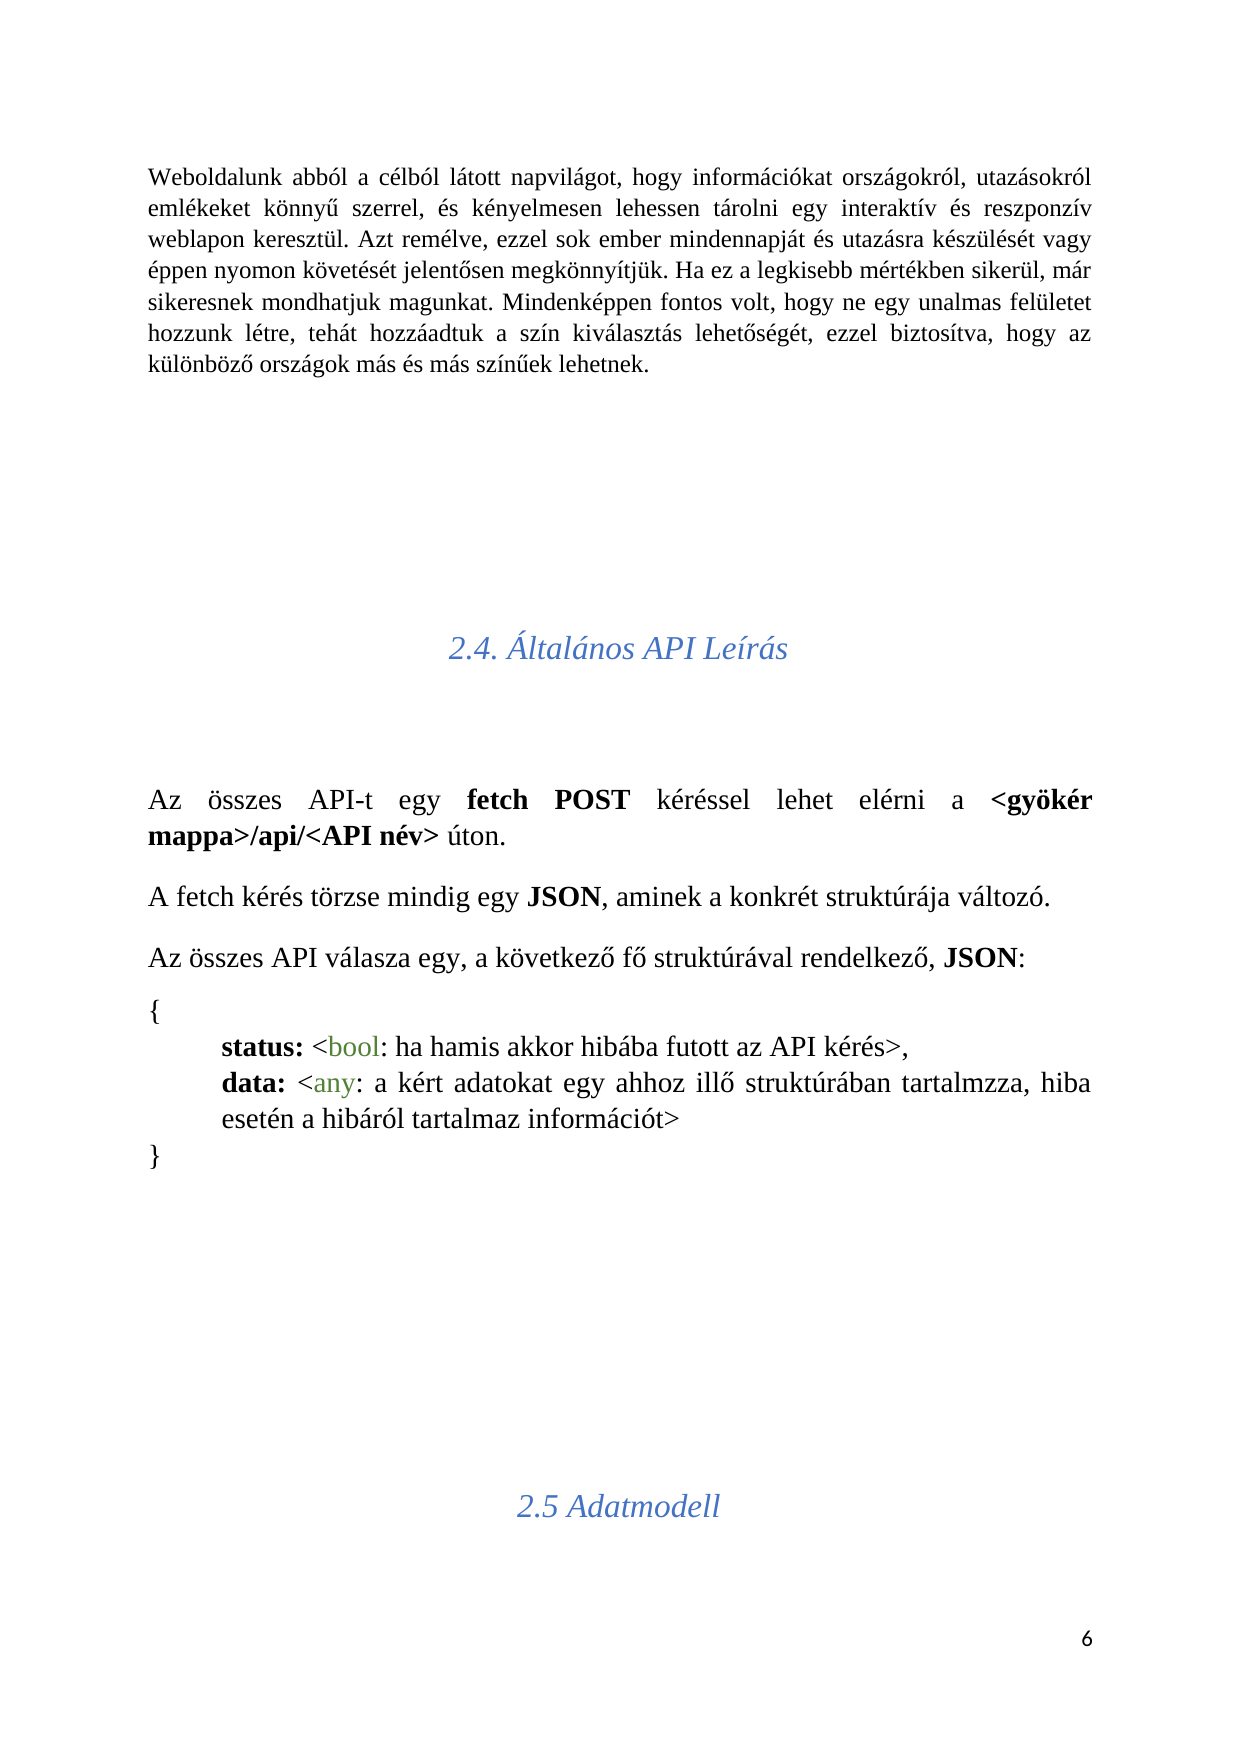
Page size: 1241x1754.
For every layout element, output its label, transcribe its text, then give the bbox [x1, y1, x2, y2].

text } [148, 1138, 1093, 1171]
text 2.5 Adatmodell [148, 1486, 1093, 1525]
text Az összes API-t egy fetch POST kéréssel lehet elérni a <gyökér mappa>/api/<API név> úton. [148, 782, 1093, 851]
text data: <any: a kért adatokat egy ahhoz illő struktúrában tartalmzza, hiba esetén a hibáról tartalmaz információt> [221, 1065, 1093, 1135]
text Az összes API válasza egy, a következő fő struktúrával rendelkező, JSON: [148, 940, 1093, 974]
text status: <bool: ha hamis akkor hibába futott az API kérés>, [221, 1029, 1093, 1063]
text { [148, 993, 1093, 1027]
text A fetch kérés törzse mindig egy JSON, aminek a konkrét struktúrája változó. [148, 879, 1093, 913]
text 2.4. Általános API Leírás [148, 628, 1093, 666]
text Weboldalunk abból a célból látott napvilágot, hogy információkat országokról, utazásokról emlékeket könnyű szerrel, és kényelmesen lehessen tárolni egy interaktív és reszponzív weblapon keresztül. Azt remélve, ezzel sok ember mindennapját és utazásra készülését vagy éppen nyomon követését jelentősen megkönnyítjük. Ha ez a legkisebb mértékben sikerül, már sikeresnek mondhatjuk magunkat. Mindenképpen fontos volt, hogy ne egy unalmas felületet hozzunk létre, tehát hozzáadtuk a szín kiválasztás lehetőségét, ezzel biztosítva, hogy az különböző országok más és más színűek lehetnek. [148, 162, 1093, 377]
